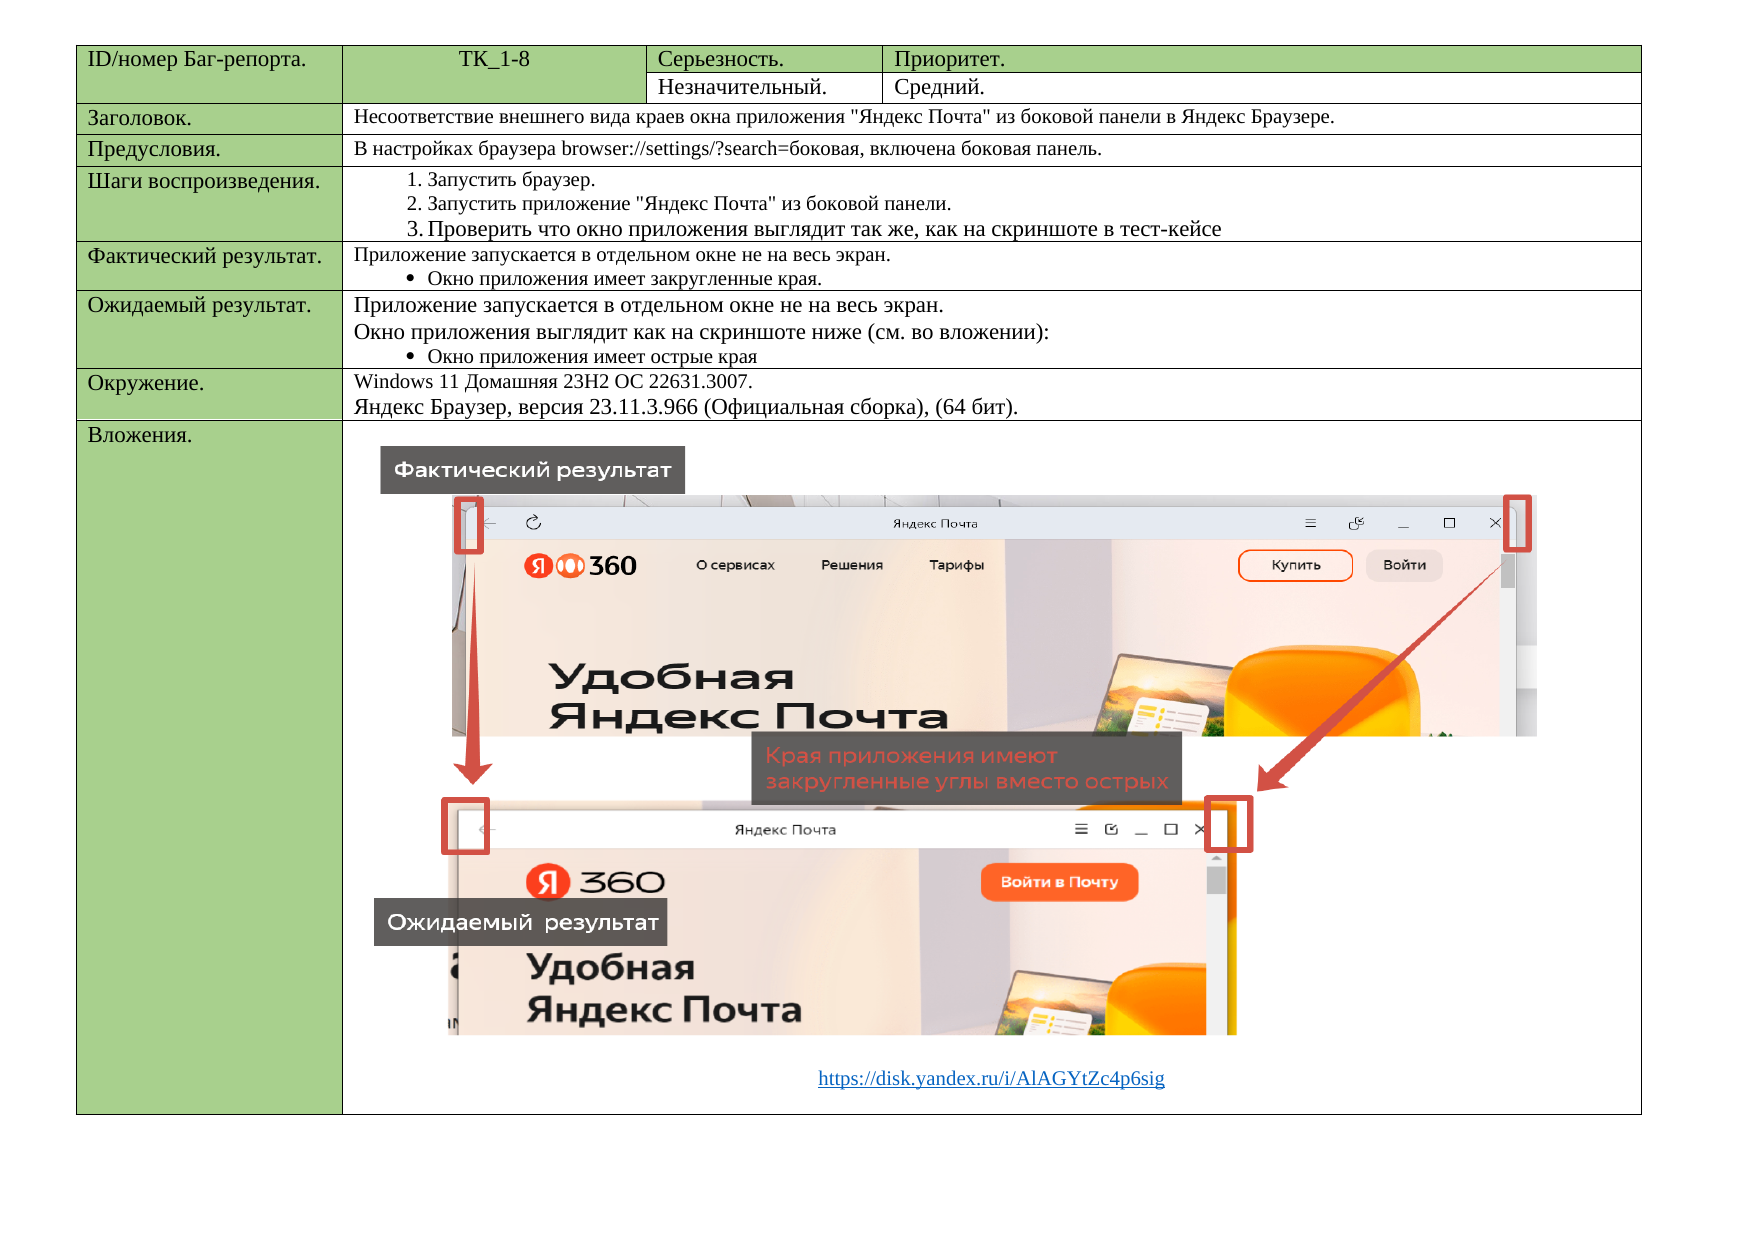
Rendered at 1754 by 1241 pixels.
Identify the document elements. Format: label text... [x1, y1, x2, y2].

table_cell Заголовок. [77, 104, 342, 134]
table_header Приоритет. [883, 46, 1641, 72]
table_cell Несоответствие внешнего вида краев окна приложения "Яндекс Почта" из боковой панели в Яндекс Браузере. [343, 104, 1641, 134]
table_header ТК_1-8 [343, 46, 646, 103]
picture [354, 444, 1629, 1066]
table_header Серьезность. [647, 46, 882, 72]
table_cell В настройках браузера browser://settings/?search=боковая, включена боковая панель. [343, 135, 1641, 166]
table_cell Шаги воспроизведения. [77, 167, 342, 241]
table_cell Windows 11 Домашняя 23H2 ОС 22631.3007. Яндекс Браузер, версия 23.11.3.966 (Официальная сборка), (64 бит). [343, 369, 1641, 419]
table_cell Приложение запускается в отдельном окне не на весь экран. Окно приложения имеет закругленные края. [343, 242, 1641, 290]
table_cell Фактический результат. [77, 242, 342, 290]
table_cell https://disk.yandex.ru/i/AlAGYtZc4p6sig [343, 421, 1641, 1114]
table_cell Незначительный. [647, 73, 882, 103]
table_header ID/номер Баг-репорта. [77, 46, 342, 103]
table_cell Вложения. [77, 421, 342, 1114]
table_cell Окружение. [77, 369, 342, 419]
table_cell Ожидаемый результат. [77, 291, 342, 368]
table_cell Запустить браузер. Запустить приложение "Яндекс Почта" из боковой панели. Проверить что окно приложения выглядит так же, как на скриншоте в тест-кейсе [343, 167, 1641, 241]
table_cell Приложение запускается в отдельном окне не на весь экран. Окно приложения выглядит как на скриншоте ниже (см. во вложении): Окно приложения имеет острые края [343, 291, 1641, 368]
table_cell Предусловия. [77, 135, 342, 166]
table_cell Средний. [883, 73, 1641, 103]
